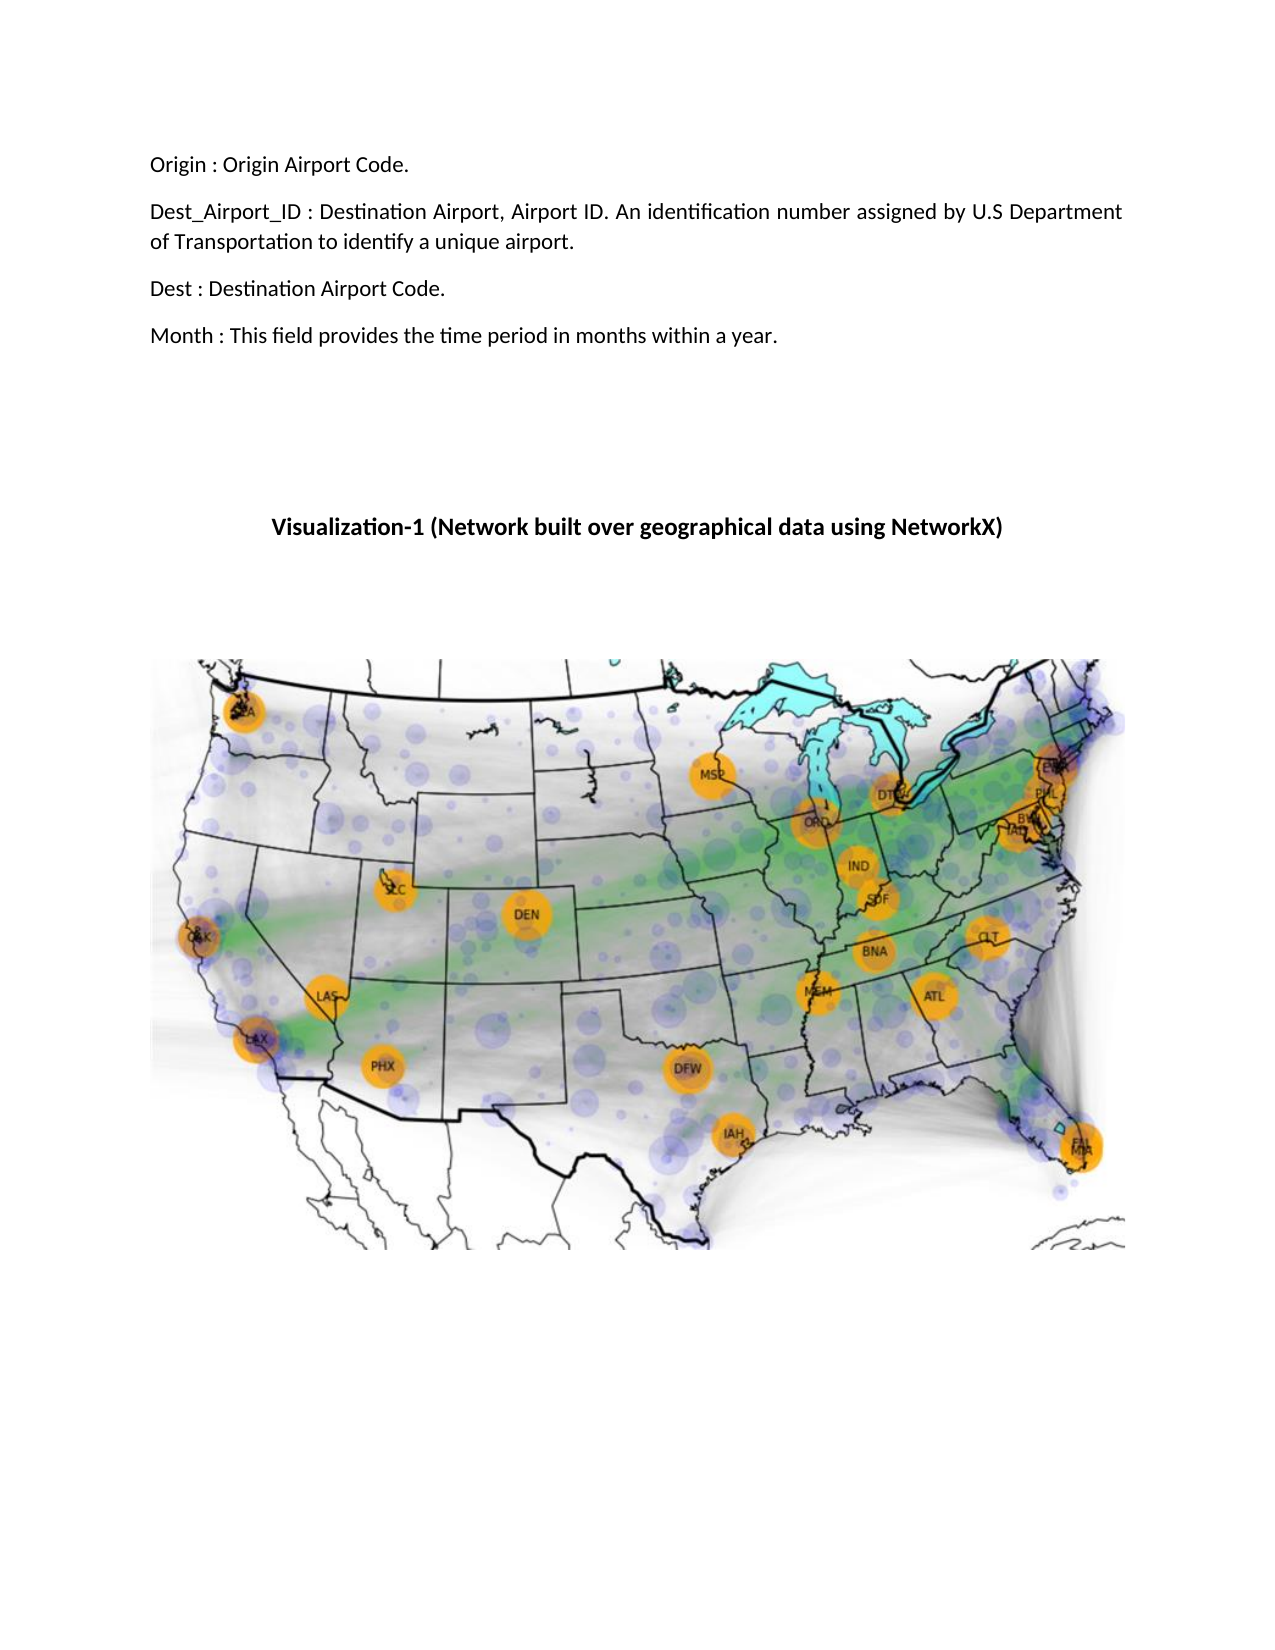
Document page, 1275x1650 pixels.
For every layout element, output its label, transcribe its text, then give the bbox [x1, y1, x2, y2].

text Month : This field provides the time period in months within a year. [150, 321, 1125, 349]
text Dest_Airport_ID : Destination Airport, Airport ID. An identification number assigned by U.S Department of Transportation to identify a unique airport. [150, 197, 1125, 255]
text Dest : Destination Airport Code. [150, 274, 1125, 302]
picture [150, 659, 1125, 1250]
text Origin : Origin Airport Code. [150, 150, 1125, 178]
text Visualization-1 (Network built over geographical data using NetworkX) [150, 511, 1125, 542]
